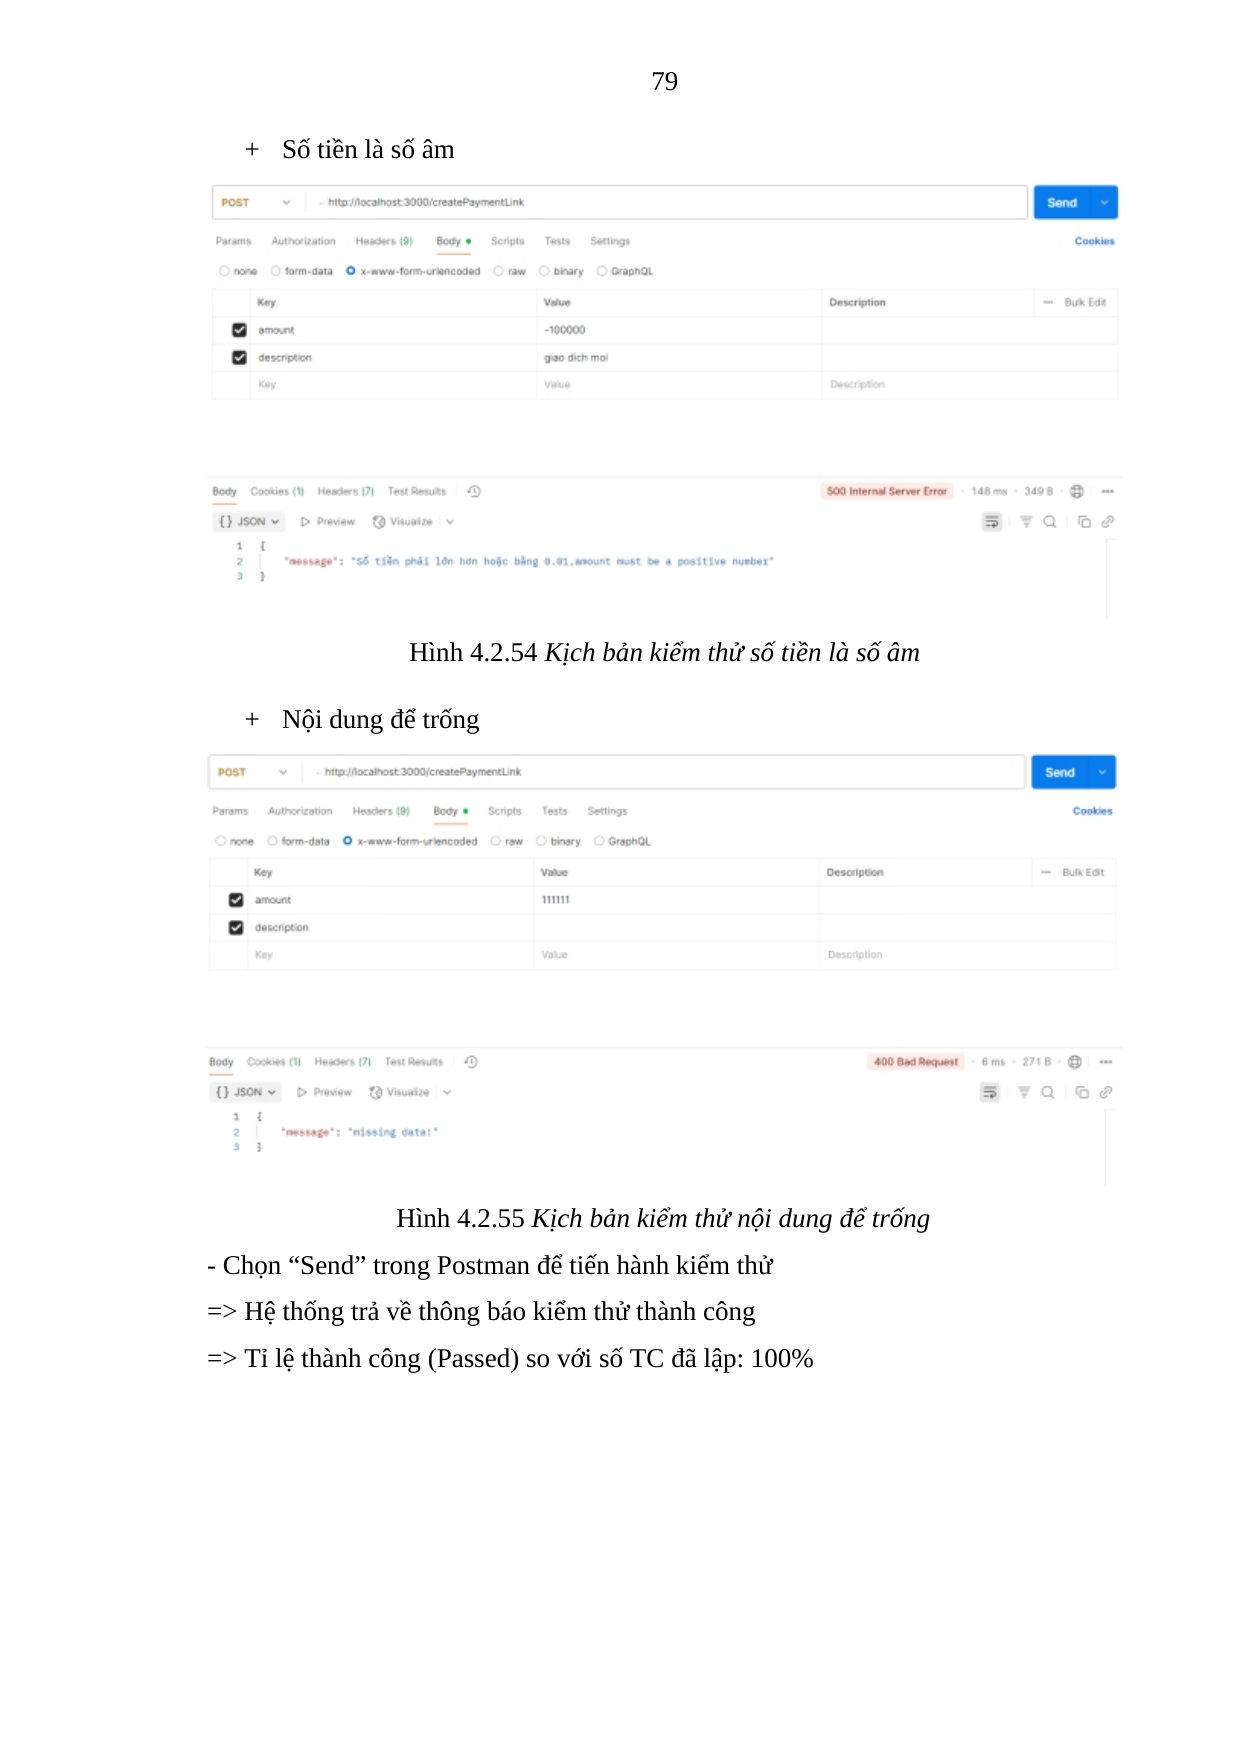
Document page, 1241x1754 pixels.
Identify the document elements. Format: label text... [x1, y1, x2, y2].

list Số tiền là số âm [244, 133, 1122, 164]
text => Tỉ lệ thành công (Passed) so với số TC đã lập: 100% [207, 1342, 1122, 1373]
list Nội dung để trống [244, 703, 1122, 735]
text - Chọn “Send” trong Postman để tiến hành kiểm thử [207, 1249, 1122, 1280]
text => Hệ thống trả về thông báo kiểm thử thành công [207, 1296, 1122, 1327]
picture [206, 750, 1123, 1187]
picture [206, 179, 1123, 621]
